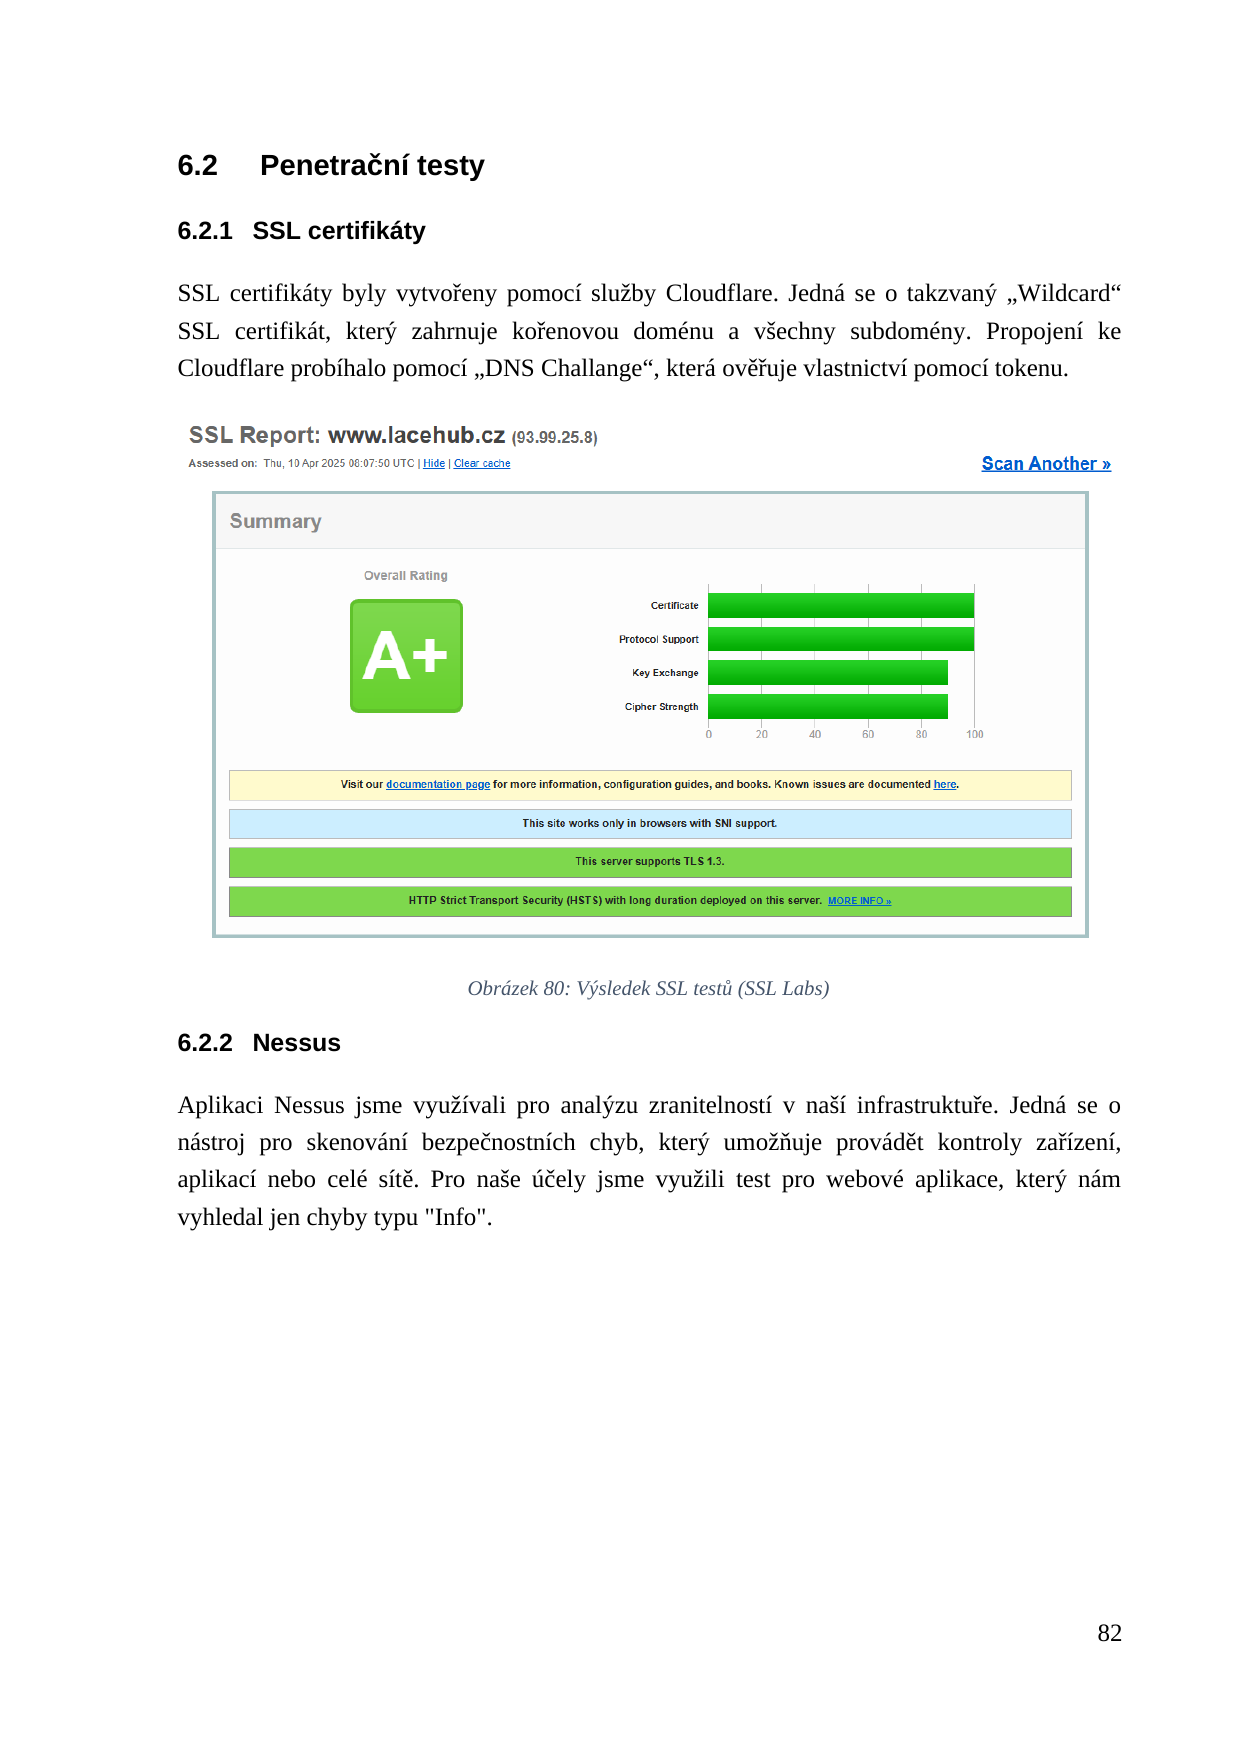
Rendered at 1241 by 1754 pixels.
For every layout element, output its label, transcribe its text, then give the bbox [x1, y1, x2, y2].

subtitle Nessus [177, 1028, 1122, 1056]
text Aplikaci Nessus jsme využívali pro analýzu zranitelností v naší infrastruktuře. Jedná se o nástroj pro skenování bezpečnostních chyb, který umožňuje provádět kontroly zařízení, aplikací nebo celé sítě. Pro naše účely jsme využili test pro webové aplikace, který nám vyhledal jen chyby typu "Info". [177, 1090, 1122, 1231]
subtitle Penetrační testy [177, 148, 1122, 181]
picture [177, 415, 1122, 942]
subtitle SSL certifikáty [177, 216, 1122, 245]
text SSL certifikáty byly vytvořeny pomocí služby Cloudflare. Jedná se o takzvaný „Wildcard“ SSL certifikát, který zahrnuje kořenovou doménu a všechny subdomény. Propojení ke Cloudflare probíhalo pomocí „DNS Challange“, která ověřuje vlastnictví pomocí tokenu. [177, 278, 1122, 382]
